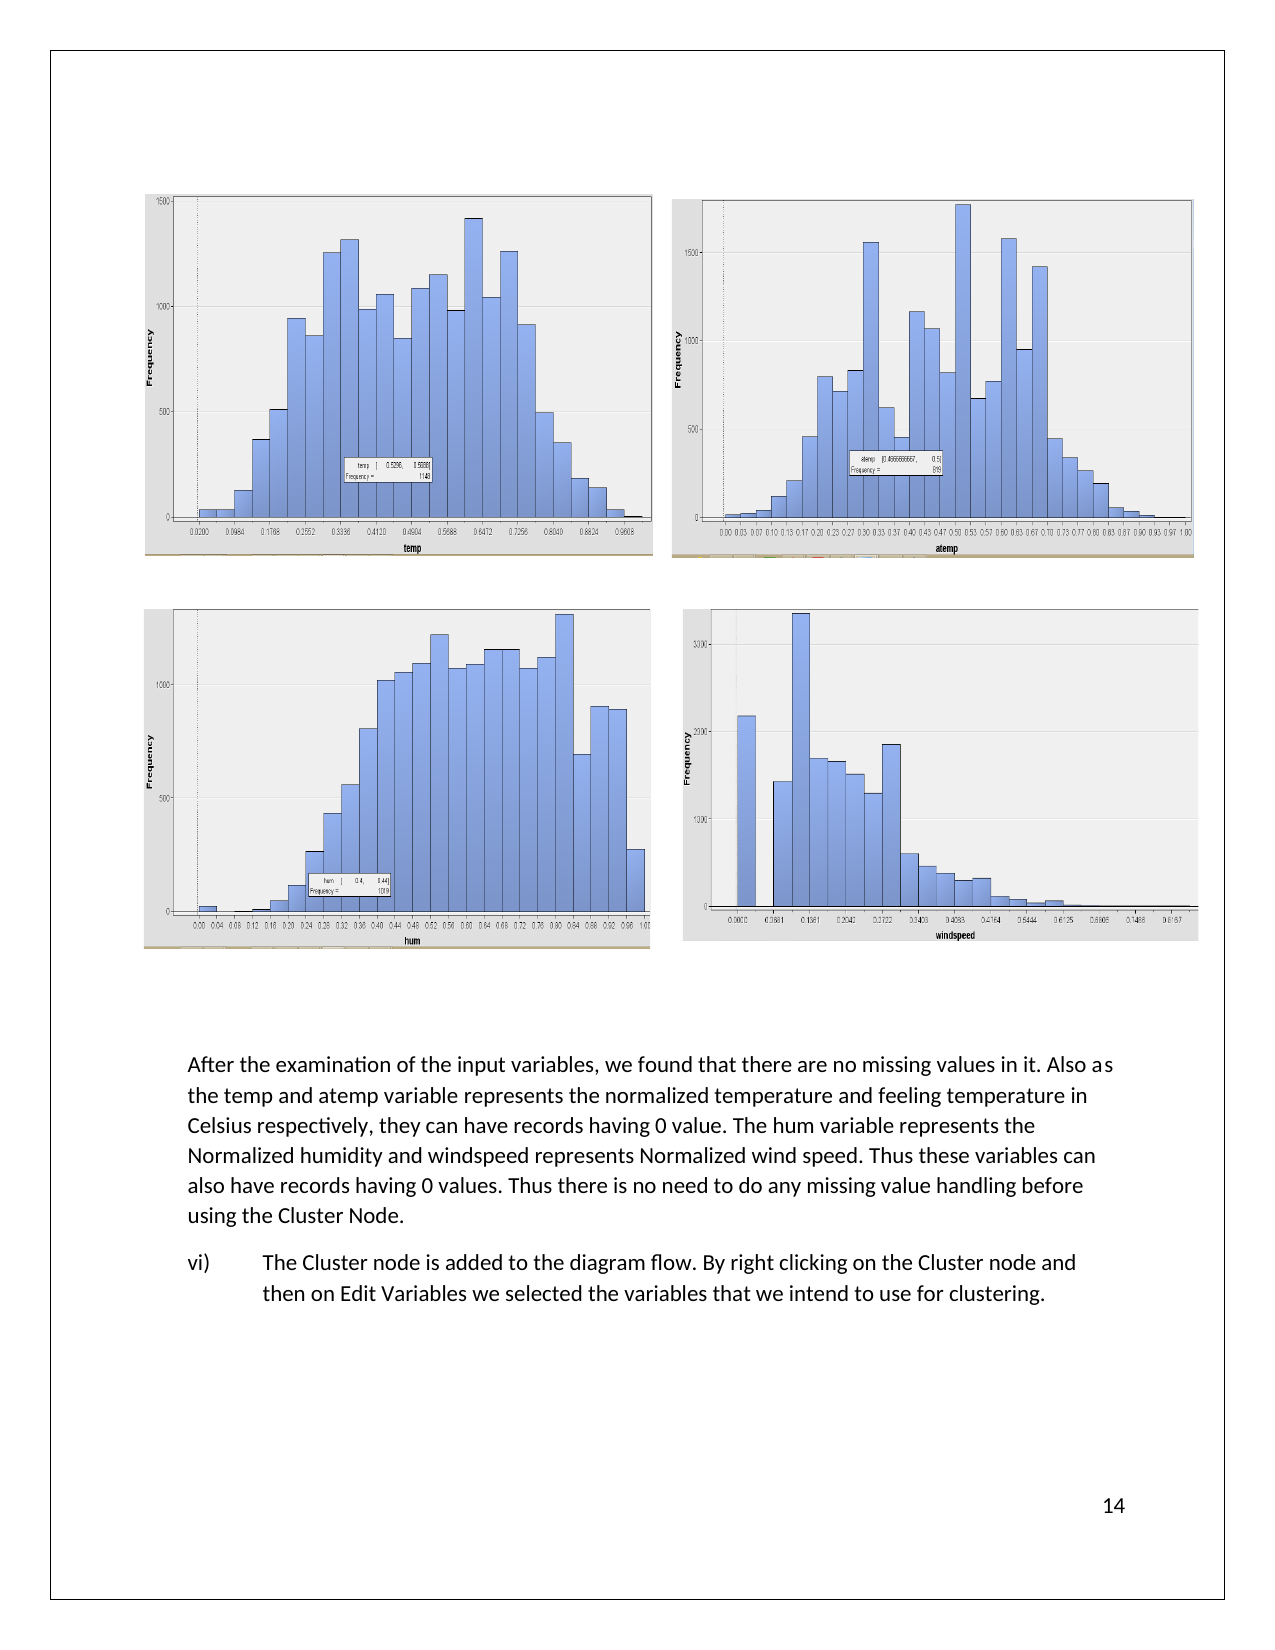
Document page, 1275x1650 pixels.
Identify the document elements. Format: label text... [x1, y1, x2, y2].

picture [682, 609, 1199, 941]
picture [143, 609, 650, 949]
picture [671, 199, 1194, 558]
list The Cluster node is added to the diagram flow. By right clicking on the Cluster node and then on Edit Variables we selected the variables that we intend to use for clustering. [187, 1248, 1125, 1307]
text After the examination of the input variables, we found that there are no missing values in it. Also as the temp and atemp variable represents the normalized temperature and feeling temperature in Celsius respectively, they can have records having 0 value. The hum variable represents the Normalized humidity and windspeed represents Normalized wind speed. Thus these variables can also have records having 0 values. Thus there is no need to do any missing value handling before using the Cluster Node. [187, 1051, 1125, 1230]
picture [145, 194, 653, 556]
